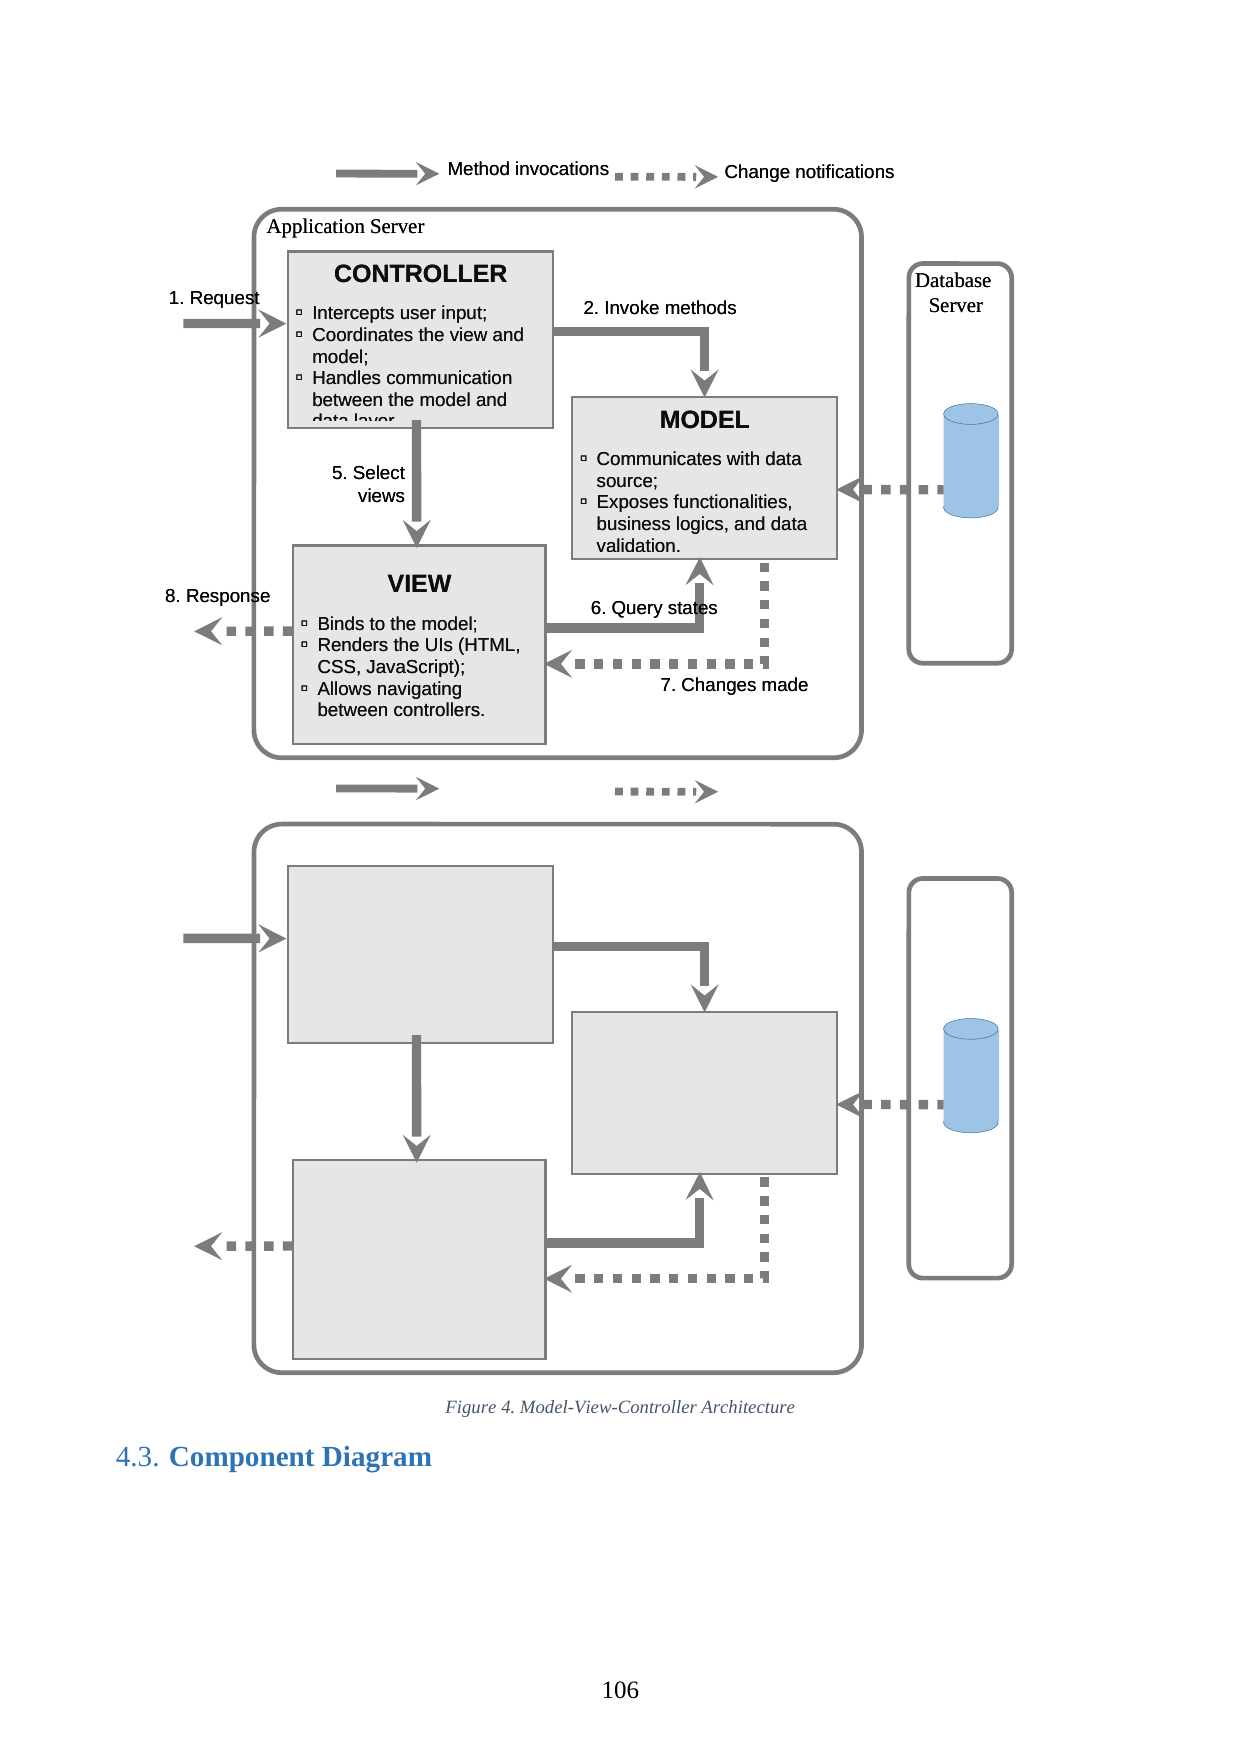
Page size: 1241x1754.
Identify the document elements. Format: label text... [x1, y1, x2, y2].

subtitle Component Diagram [159, 1439, 1090, 1472]
